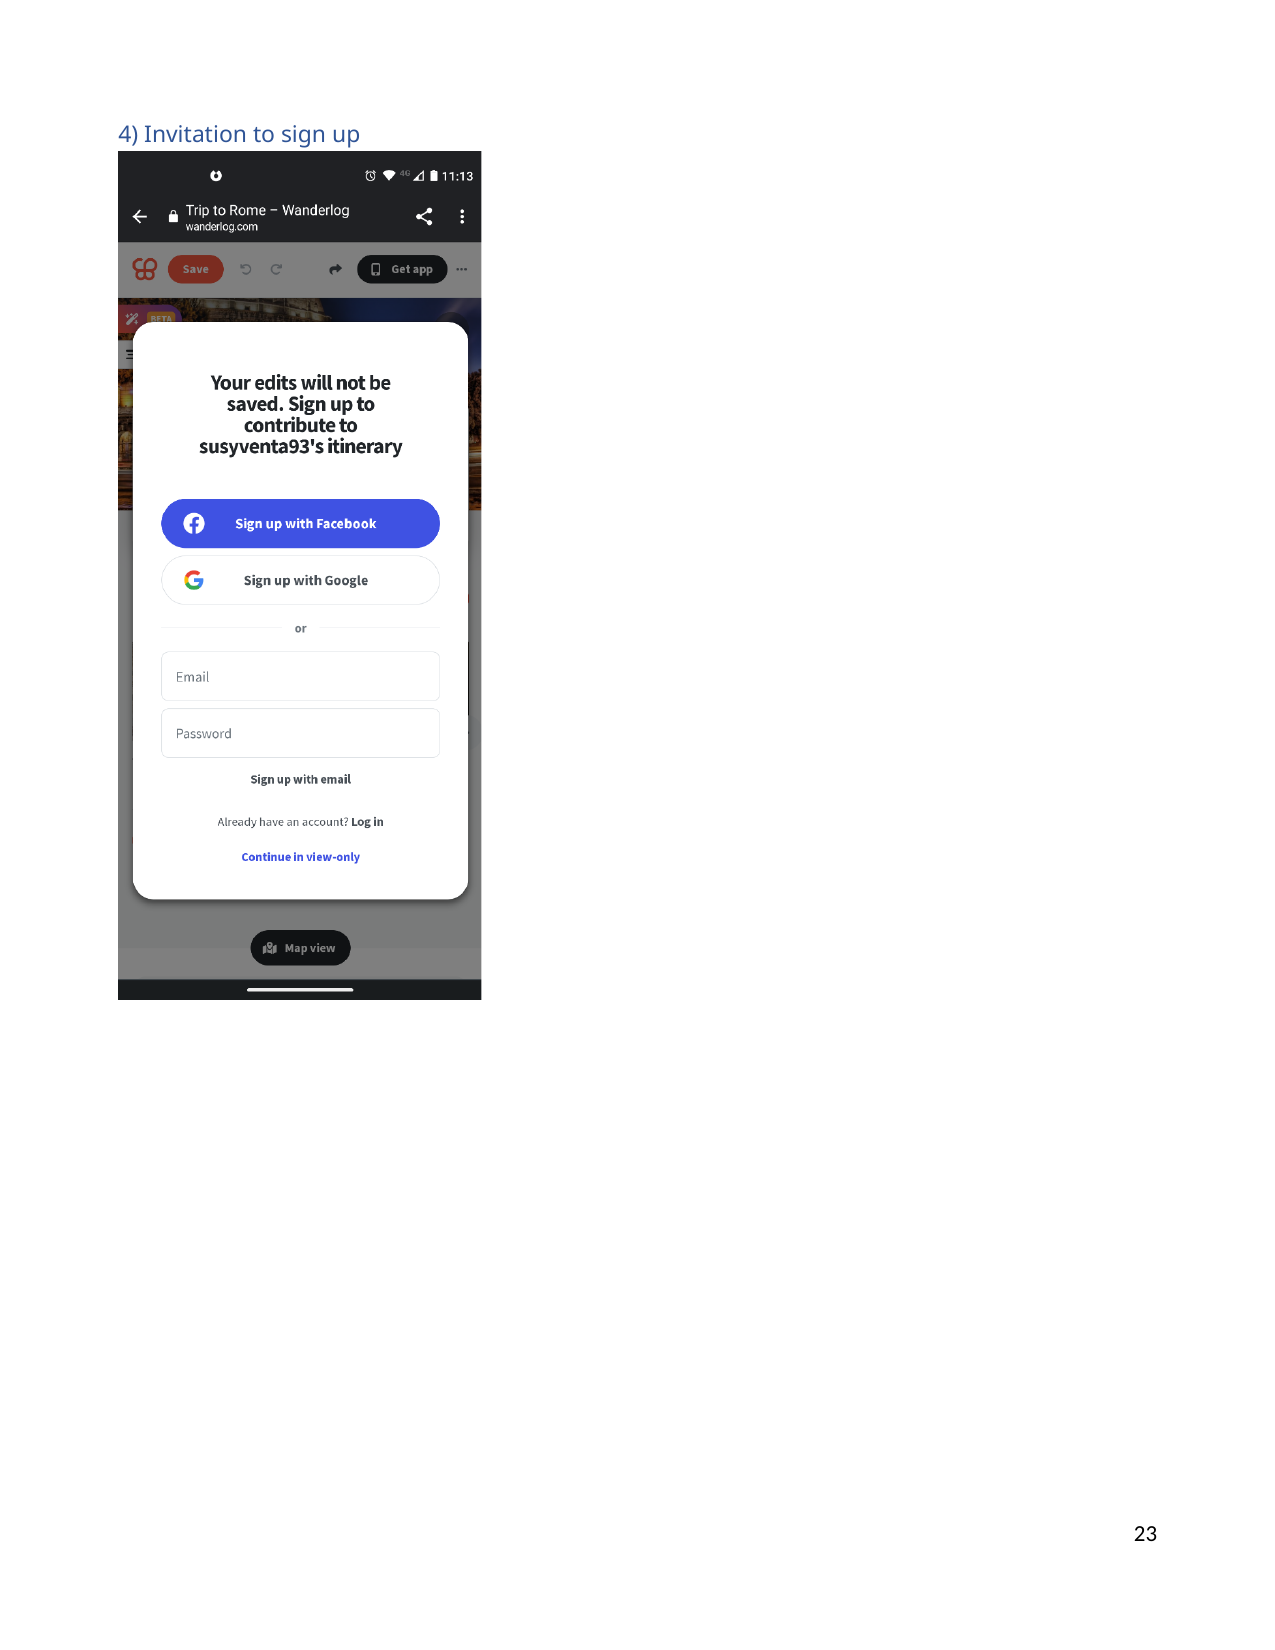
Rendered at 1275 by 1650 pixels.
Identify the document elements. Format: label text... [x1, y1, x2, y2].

picture [118, 151, 482, 1000]
subtitle 4) Invitation to sign up [118, 118, 1157, 149]
